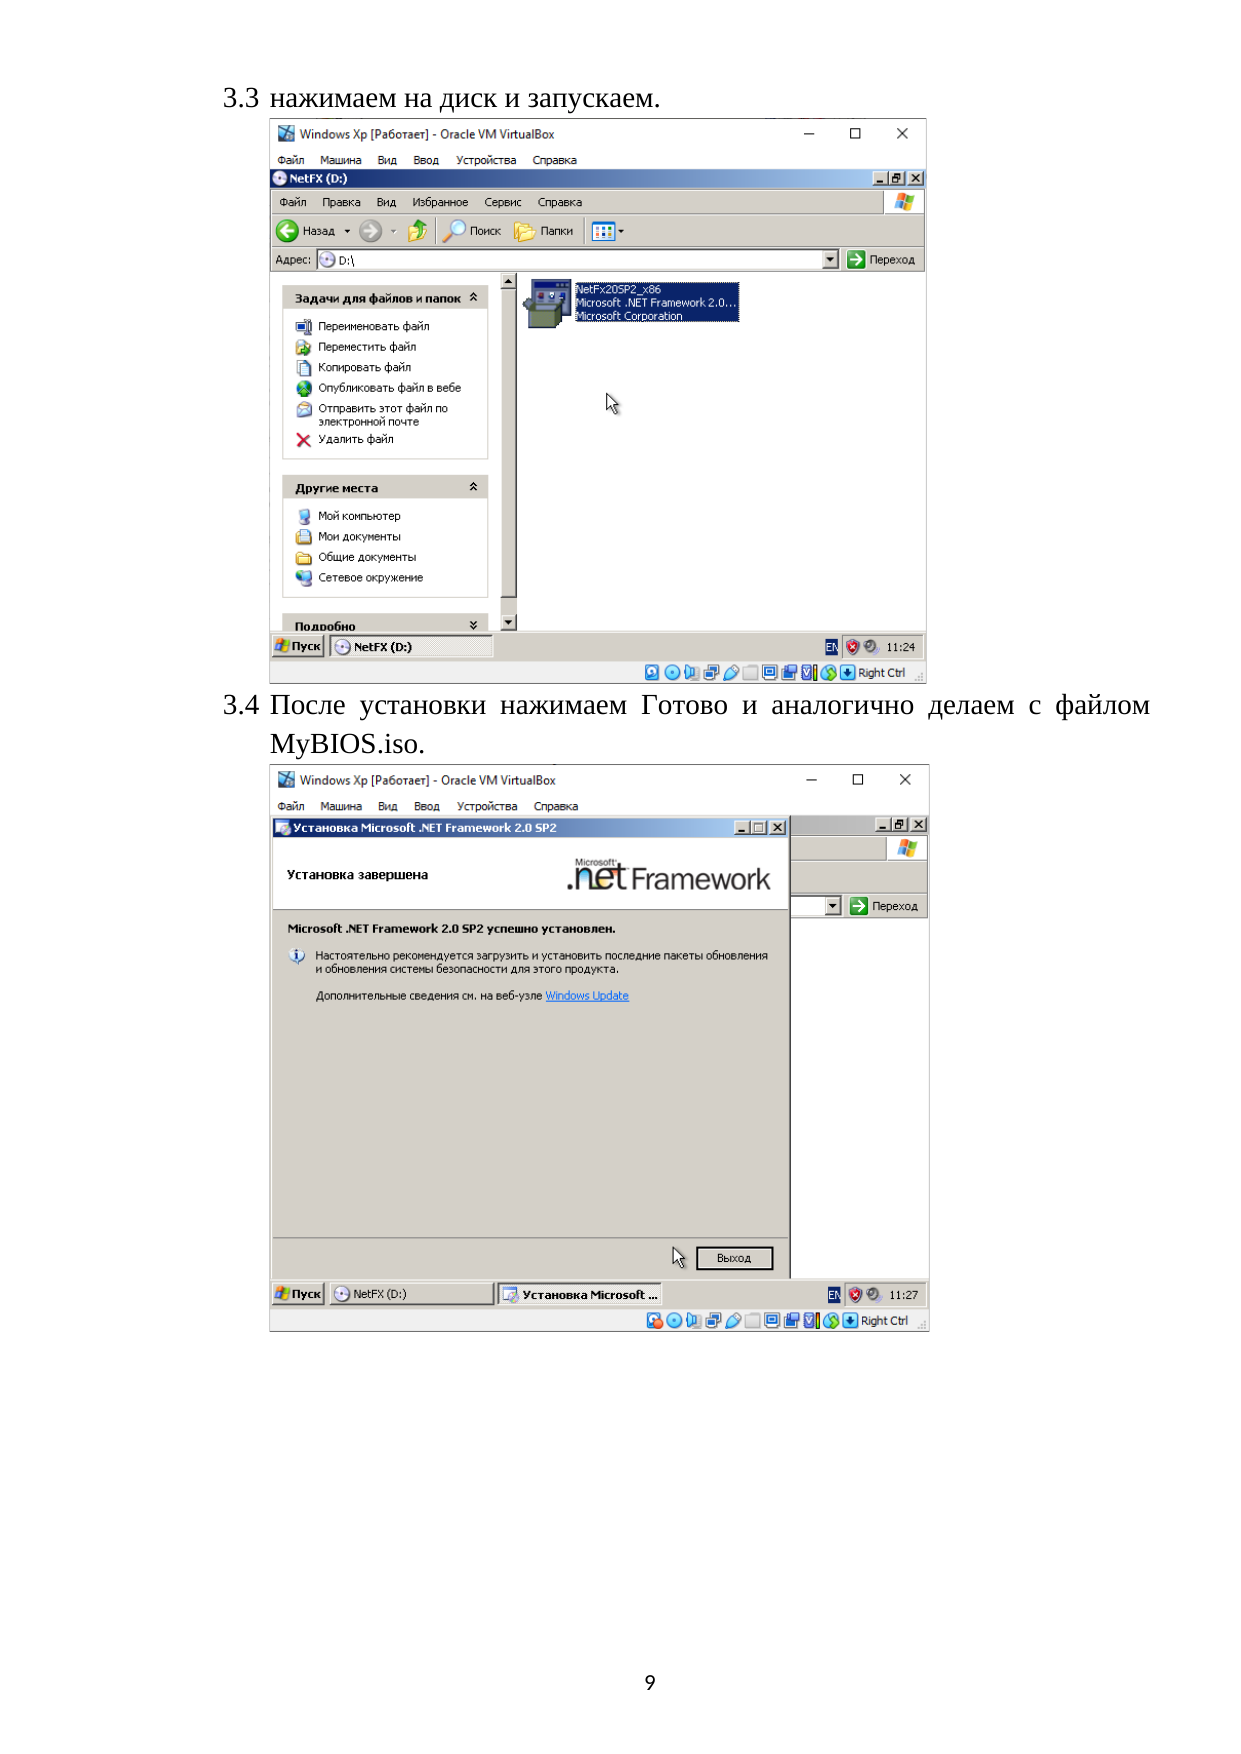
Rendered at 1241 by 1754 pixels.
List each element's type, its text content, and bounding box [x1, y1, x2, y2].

list нажимаем на диск и запускаем. [223, 80, 1152, 113]
list После установки нажимаем Готово и аналогично делаем с файлом MyBIOS.iso. [223, 687, 1152, 759]
picture [269, 764, 930, 1332]
picture [269, 118, 927, 684]
